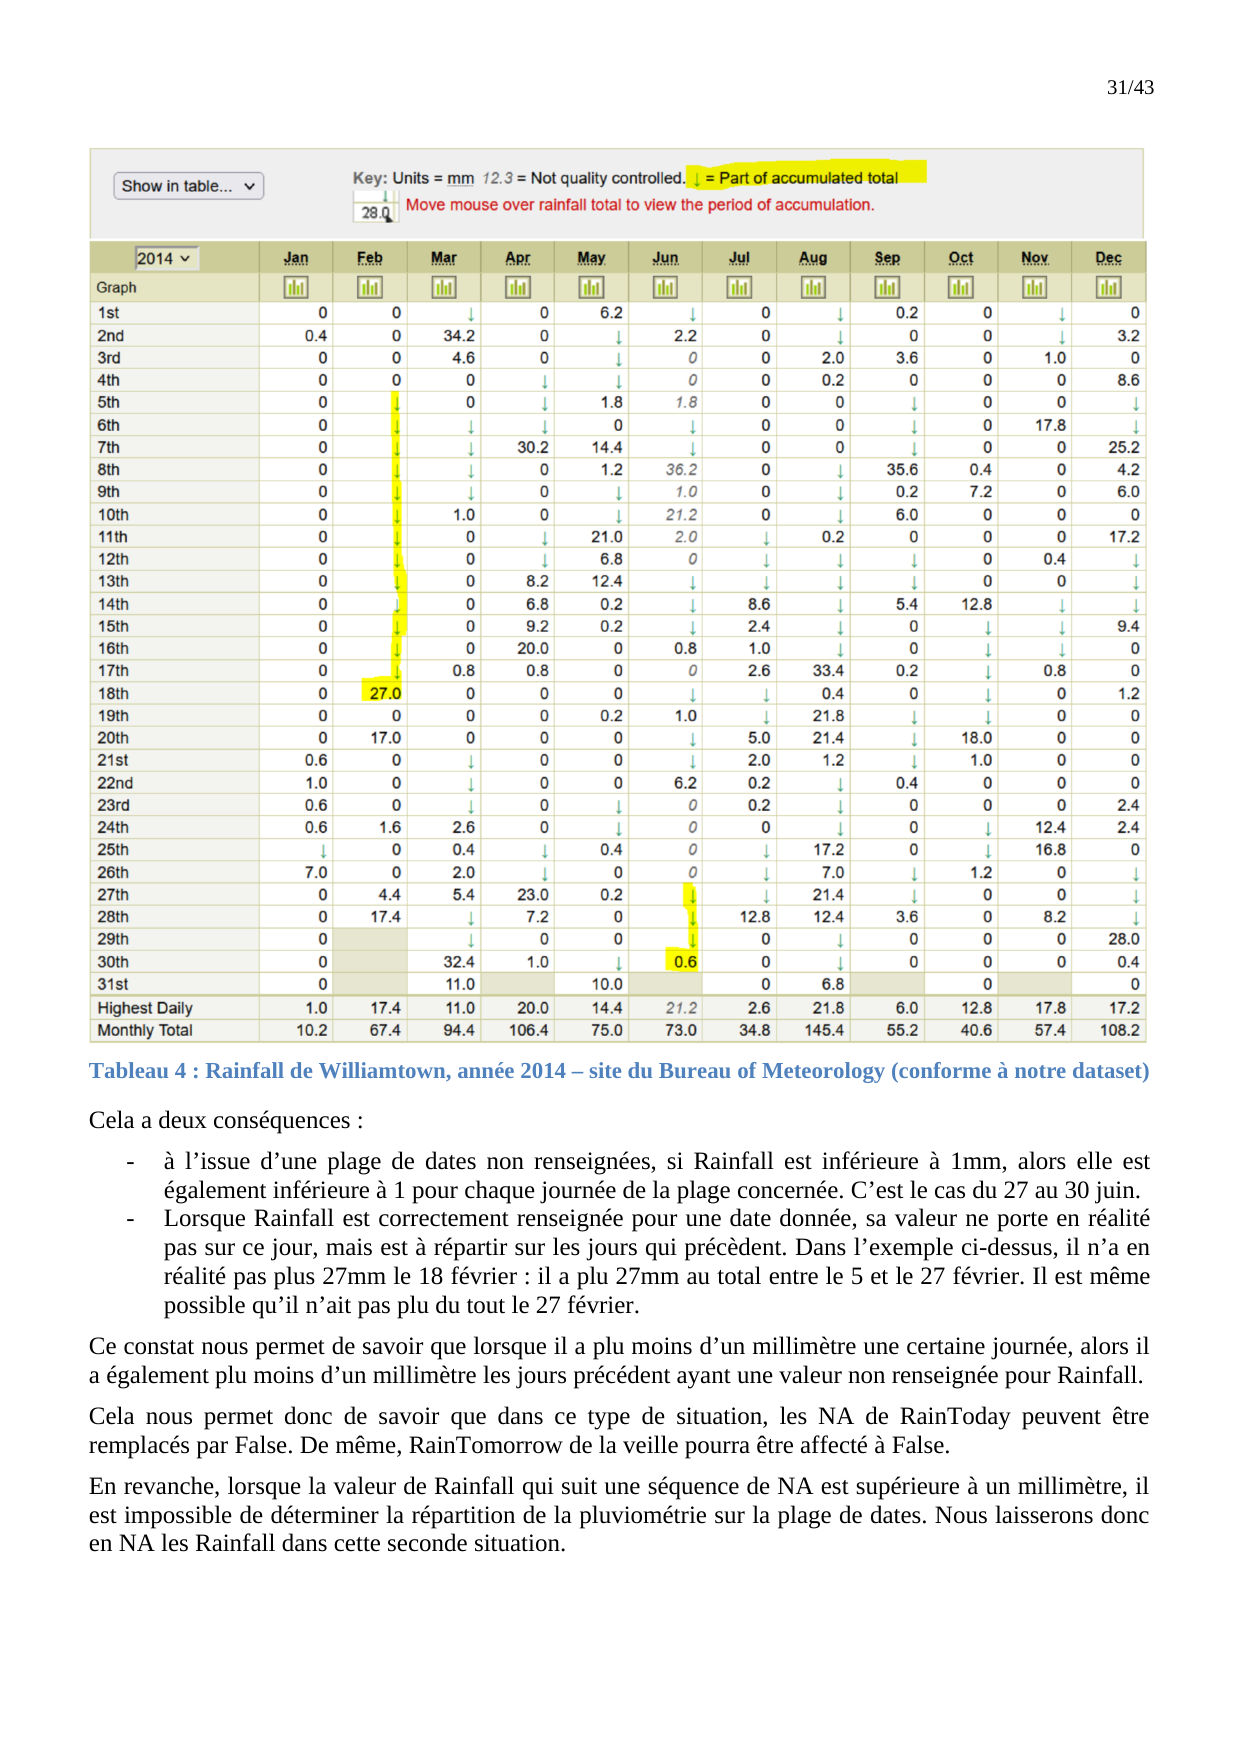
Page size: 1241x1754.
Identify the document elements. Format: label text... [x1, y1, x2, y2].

text Cela nous permet donc de savoir que dans ce type de situation, les NA de RainToday peuvent être remplacés par False. De même, RainTomorrow de la veille pourra être affecté à False. [89, 1401, 1152, 1458]
list Lorsque Rainfall est correctement renseignée pour une date donnée, sa valeur ne porte en réalité pas sur ce jour, mais est à répartir sur les jours qui précèdent. Dans l’exemple ci-dessus, il n’a en réalité pas plus 27mm le 18 février : il a plu 27mm au total entre le 5 et le 27 février. Il est même possible qu’il n’ait pas plu du tout le 27 février. [126, 1203, 1152, 1318]
text Ce constat nous permet de savoir que lorsque il a plu moins d’un millimètre une certaine journée, alors il a également plu moins d’un millimètre les jours précédent ayant une valeur non renseignée pour Rainfall. [89, 1331, 1152, 1388]
text En revanche, lorsque la valeur de Rainfall qui suit une séquence de NA est supérieure à un millimètre, il est impossible de déterminer la répartition de la pluviométrie sur la plage de dates. Nous laisserons donc en NA les Rainfall dans cette seconde situation. [89, 1471, 1152, 1557]
list à l’issue d’une plage de dates non renseignées, si Rainfall est inférieure à 1mm, alors elle est également inférieure à 1 pour chaque journée de la plage concernée. C’est le cas du 27 au 30 juin. [126, 1146, 1152, 1203]
picture [88, 147, 1151, 1045]
text Cela a deux conséquences : [89, 1105, 1152, 1133]
